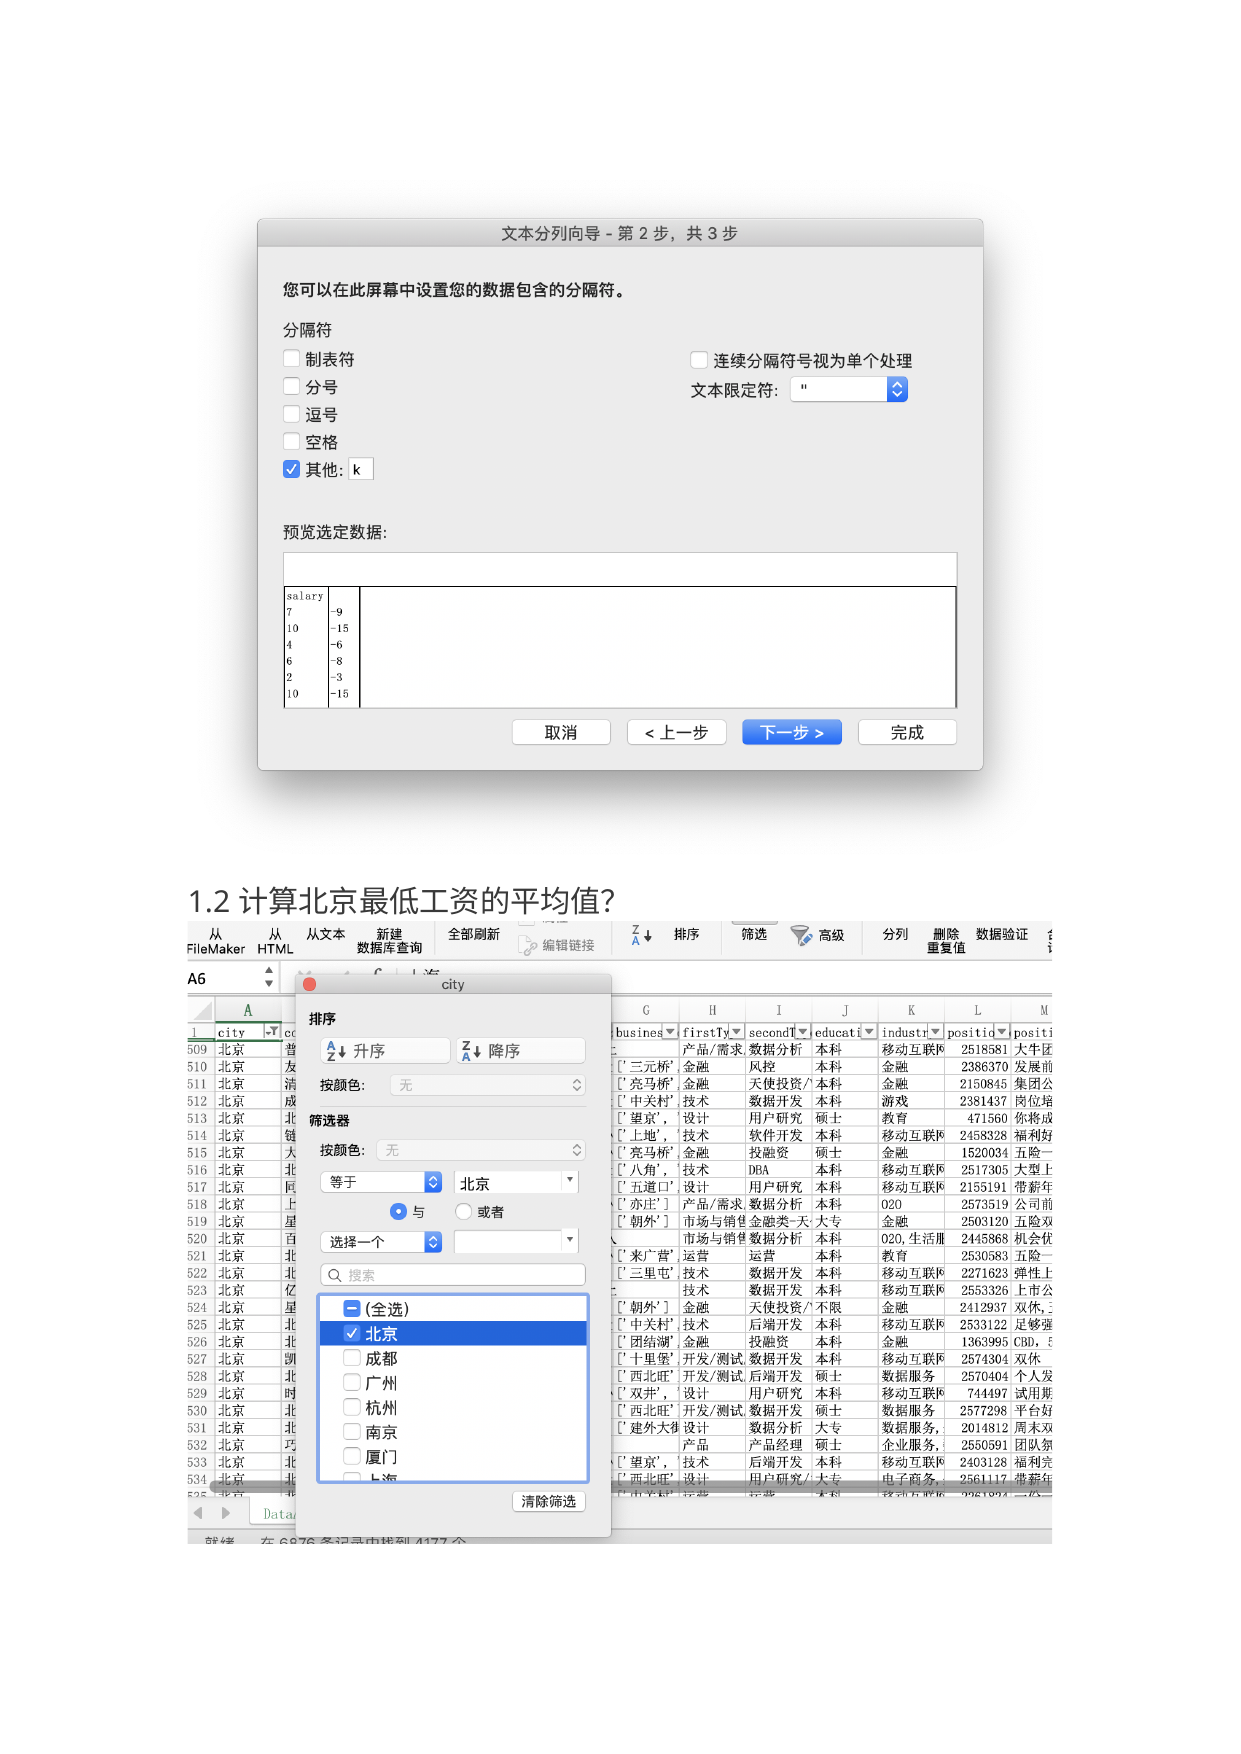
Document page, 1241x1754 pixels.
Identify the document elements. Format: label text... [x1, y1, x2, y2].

picture [187, 172, 1053, 863]
text 1.2 计算北京最低工资的平均值？ [187, 877, 1053, 921]
picture [187, 921, 1053, 1544]
